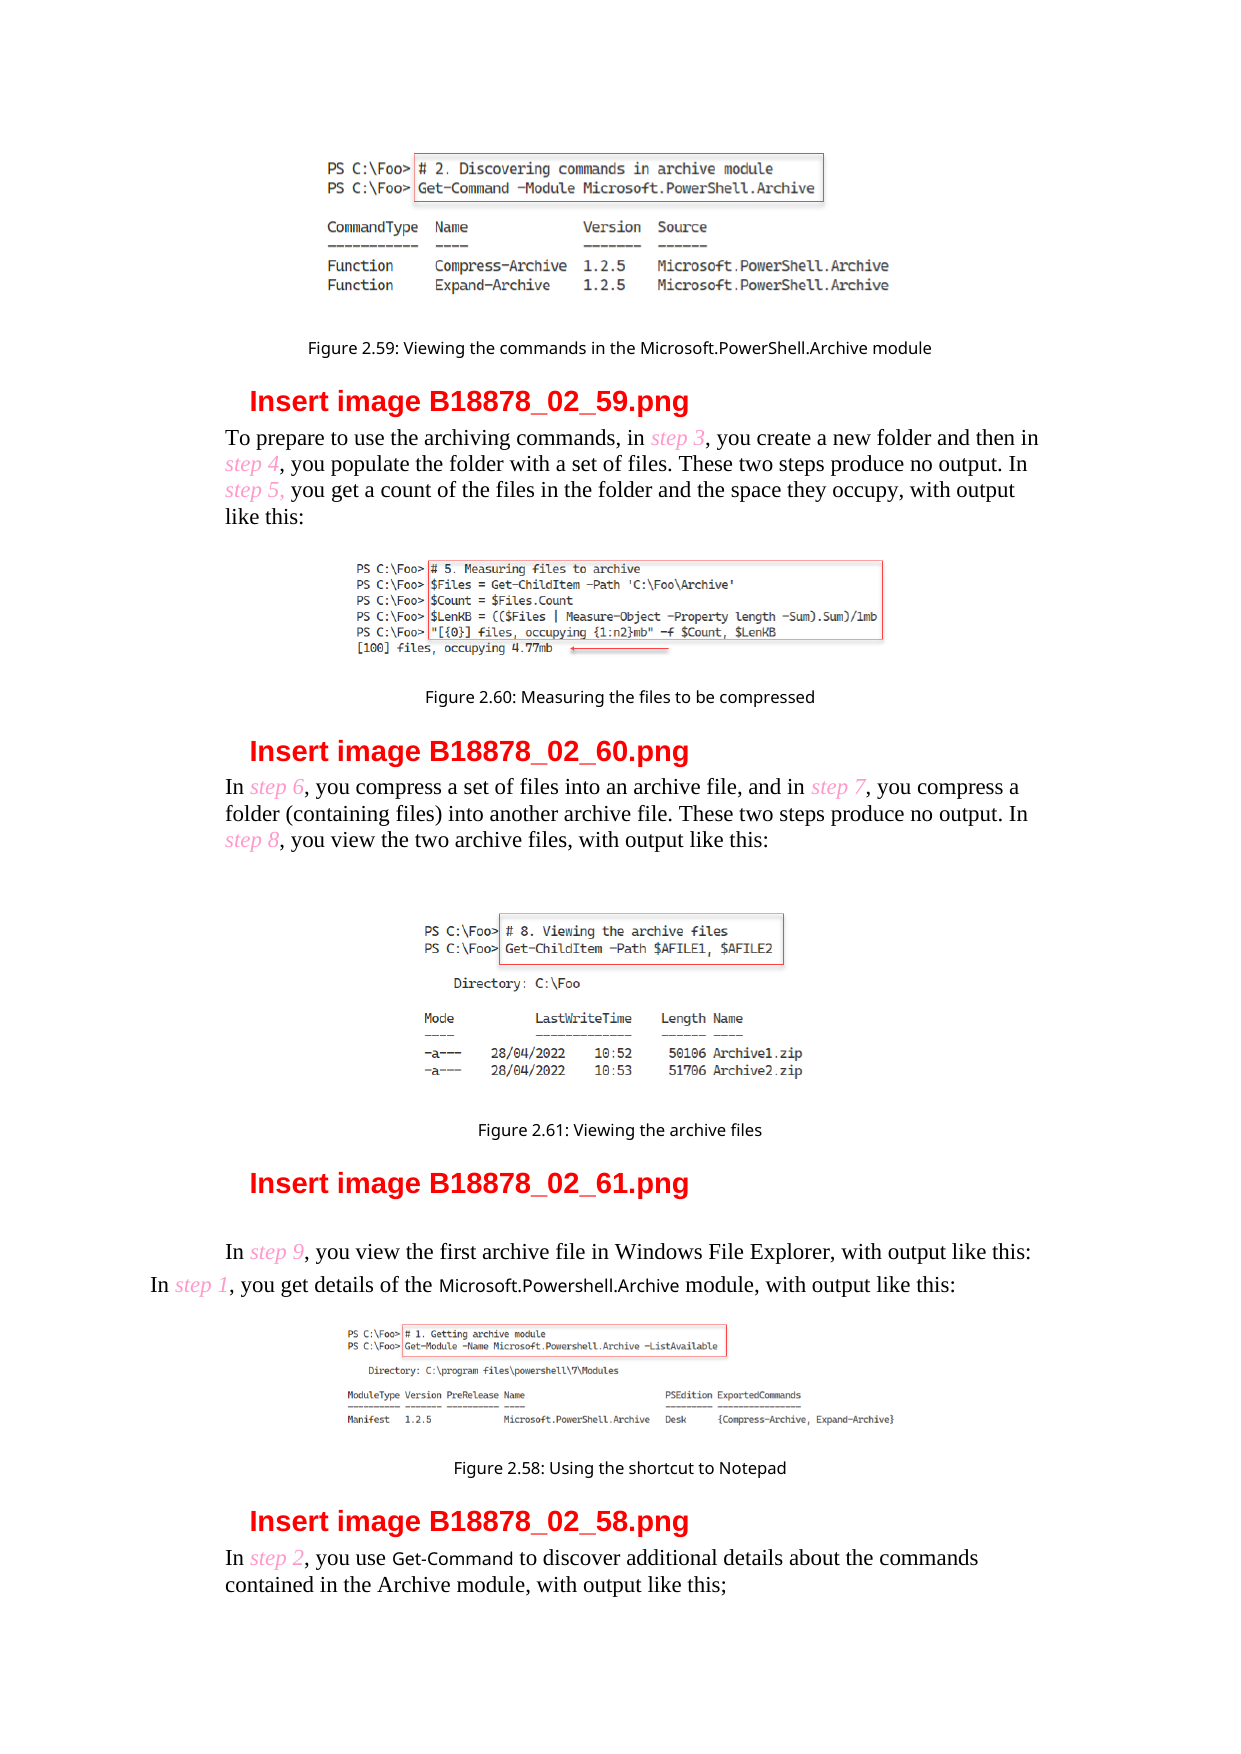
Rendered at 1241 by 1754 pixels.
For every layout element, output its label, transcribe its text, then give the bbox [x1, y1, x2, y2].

picture [408, 910, 832, 1094]
picture [349, 554, 891, 661]
list Figure 2.60: Measuring the files to be compressed [150, 686, 1090, 708]
list Figure 2.61: Viewing the archive files [150, 1118, 1090, 1141]
list In step 2, you use Get-Command to discover additional details about the commands contained in the Archive module, with output like this; [225, 1544, 1053, 1597]
list Insert image B18878_02_58.png [225, 1504, 1053, 1538]
list Insert image B18878_02_61.png [225, 1166, 1053, 1199]
list To prepare to use the archiving commands, in step 3, you create a new folder and then in step 4, you populate the folder with a set of files. These two steps produce no output. In step 5, you get a count of the files in the folder and the space they occupy, with output like this: [225, 424, 1053, 529]
list In step 9, you view the first archive file in Windows File Explorer, with output like this: [225, 1238, 1053, 1264]
picture [314, 150, 926, 312]
list Figure 2.58: Using the shortcut to Notepad [150, 1457, 1090, 1479]
picture [341, 1322, 899, 1432]
list In step 1, you get details of the Microsoft.Powershell.Archive module, with output like this: [150, 1271, 1090, 1297]
list In step 6, you compress a set of files into an archive file, and in step 7, you compress a folder (containing files) into another archive file. These two steps produce no output. In step 8, you view the two archive files, with output like this: [225, 773, 1053, 852]
list Figure 2.59: Viewing the commands in the Microsoft.PowerShell.Archive module [150, 336, 1090, 359]
list Insert image B18878_02_59.png [225, 384, 1053, 418]
list Insert image B18878_02_60.png [225, 733, 1053, 767]
